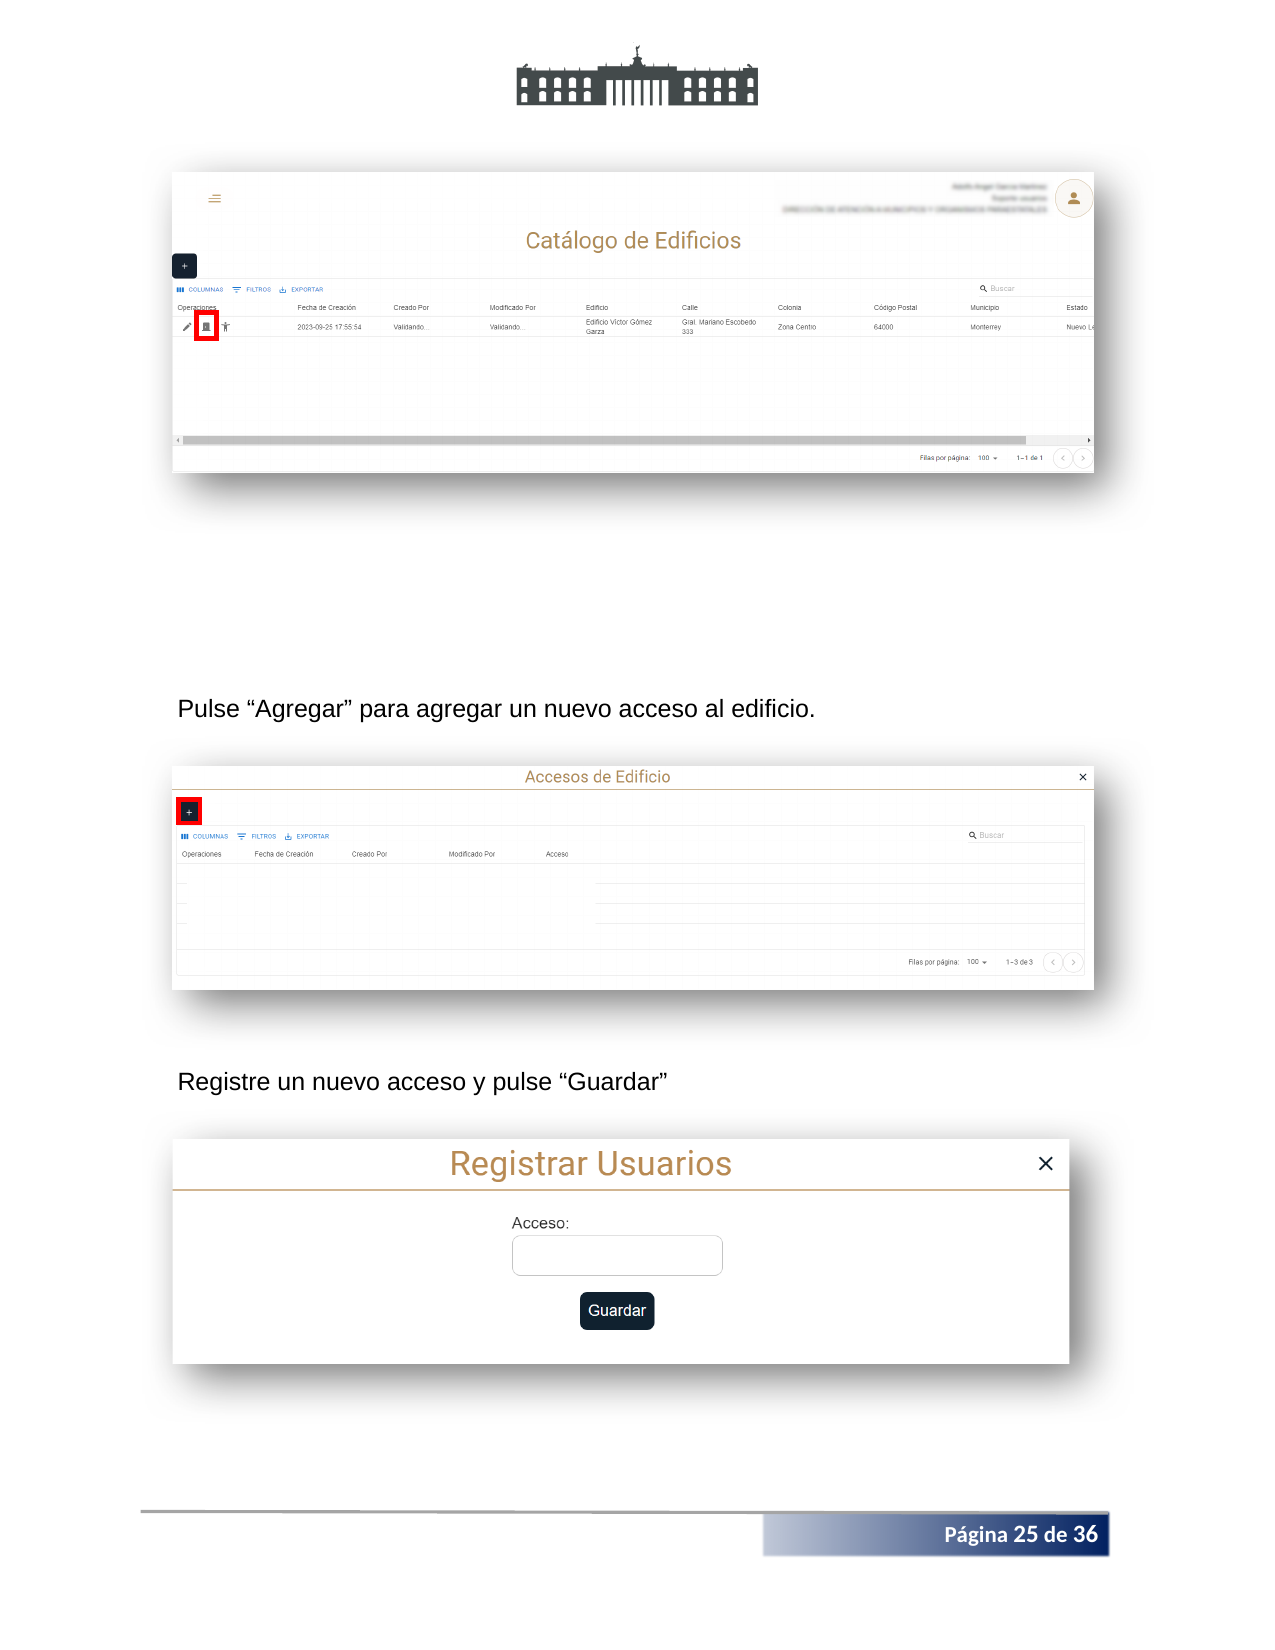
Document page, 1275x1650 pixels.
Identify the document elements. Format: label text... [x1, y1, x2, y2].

picture [515, 42, 760, 120]
picture [172, 1139, 1070, 1364]
text Pulse “Agregar” para agregar un nuevo acceso al edificio. [177, 694, 1098, 723]
text Registre un nuevo acceso y pulse “Guardar” [177, 1067, 1098, 1096]
picture [172, 766, 1094, 990]
picture [172, 172, 1094, 473]
